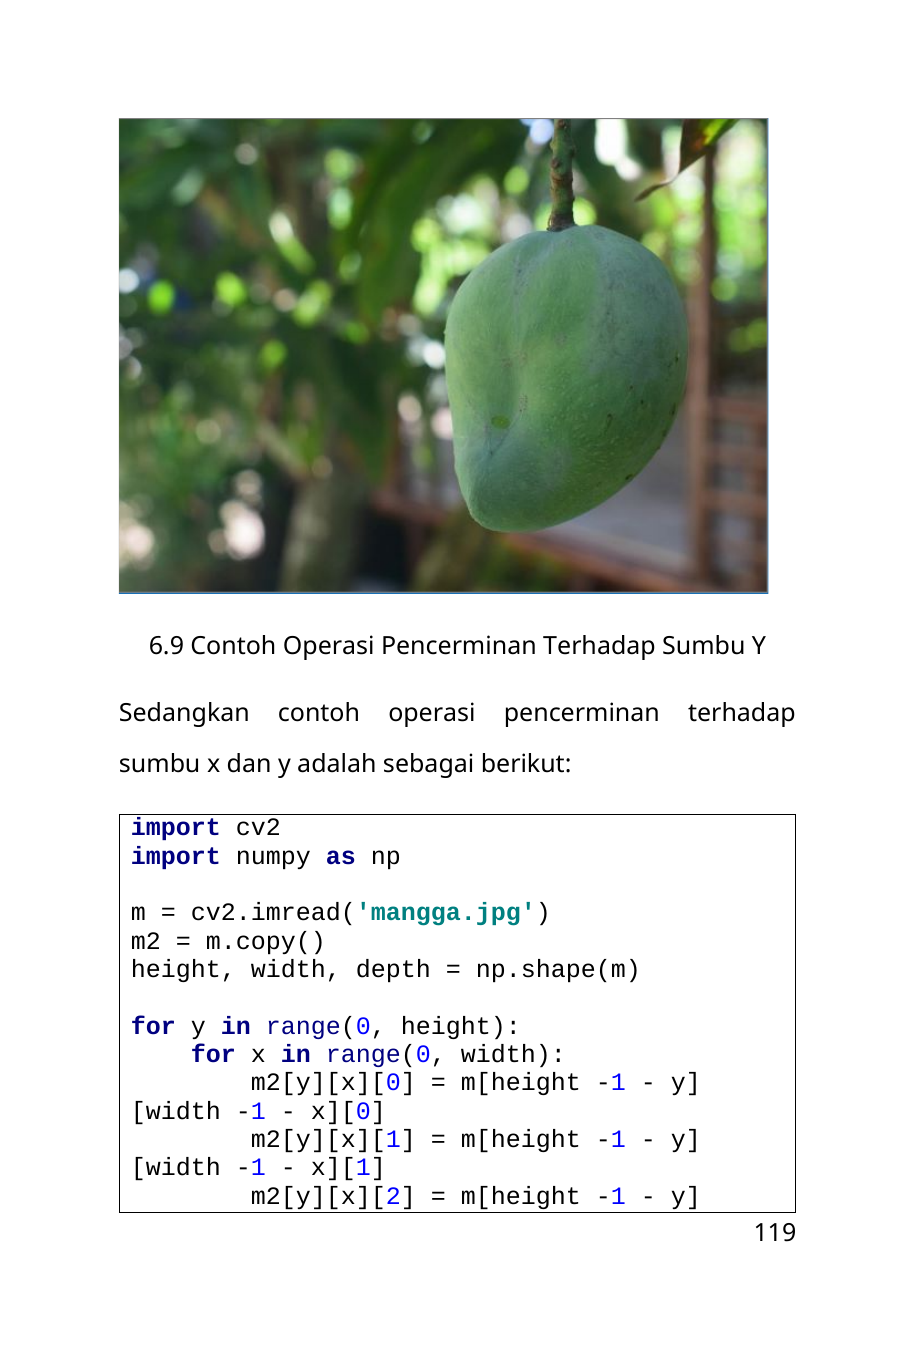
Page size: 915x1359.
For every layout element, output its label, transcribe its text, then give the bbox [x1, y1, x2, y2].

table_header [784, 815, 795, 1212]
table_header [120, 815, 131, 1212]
picture [118, 118, 769, 594]
text 6.9 Contoh Operasi Pencerminan Terhadap Sumbu Y [119, 627, 796, 661]
text Sedangkan contoh operasi pencerminan terhadap sumbu x dan y adalah sebagai berikut: [119, 695, 796, 780]
